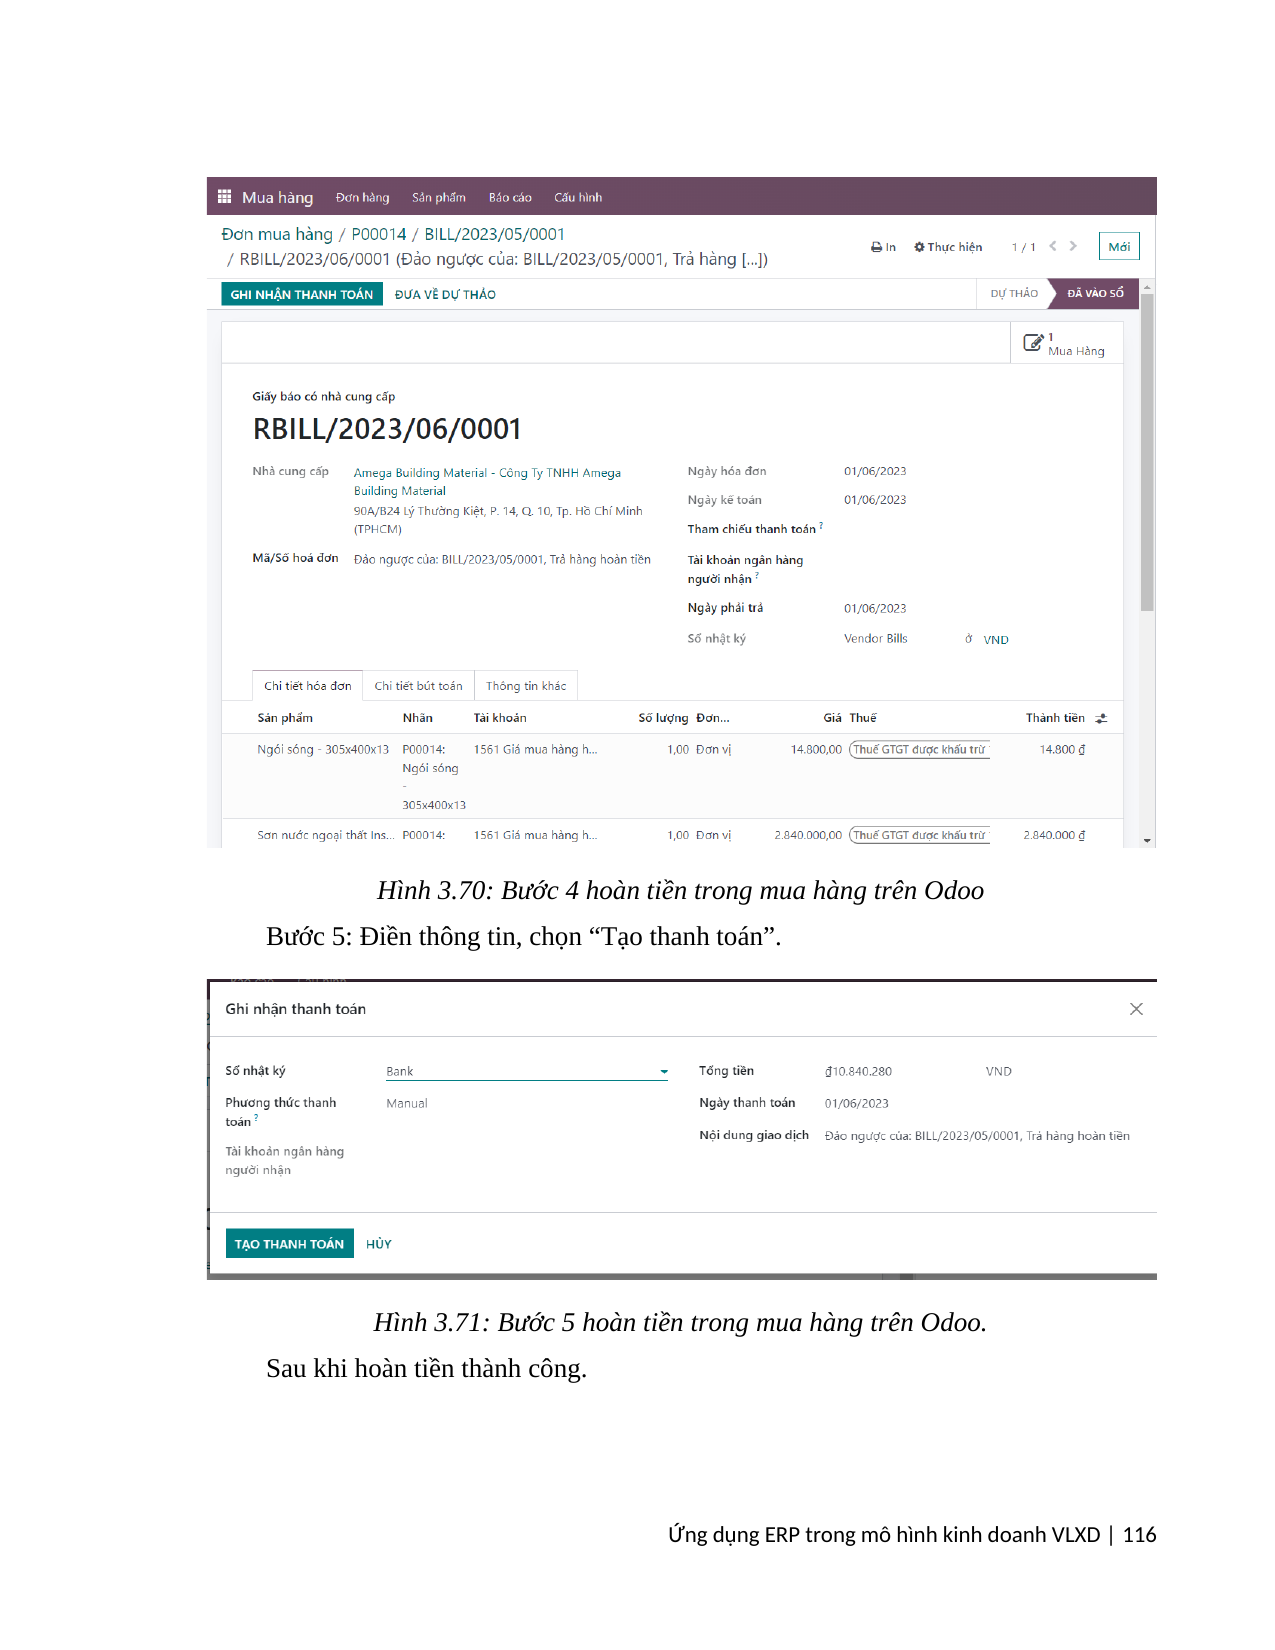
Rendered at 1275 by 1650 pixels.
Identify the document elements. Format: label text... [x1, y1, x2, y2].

text Sau khi hoàn tiền thành công. [207, 1352, 1157, 1383]
text Hình 3.70: Bước 4 hoàn tiền trong mua hàng trên Odoo [207, 874, 1157, 905]
text Bước 5: Điền thông tin, chọn “Tạo thanh toán”. [207, 920, 1157, 951]
picture [206, 177, 1157, 848]
text Hình 3.71: Bước 5 hoàn tiền trong mua hàng trên Odoo. [207, 1306, 1157, 1337]
picture [206, 979, 1157, 1280]
